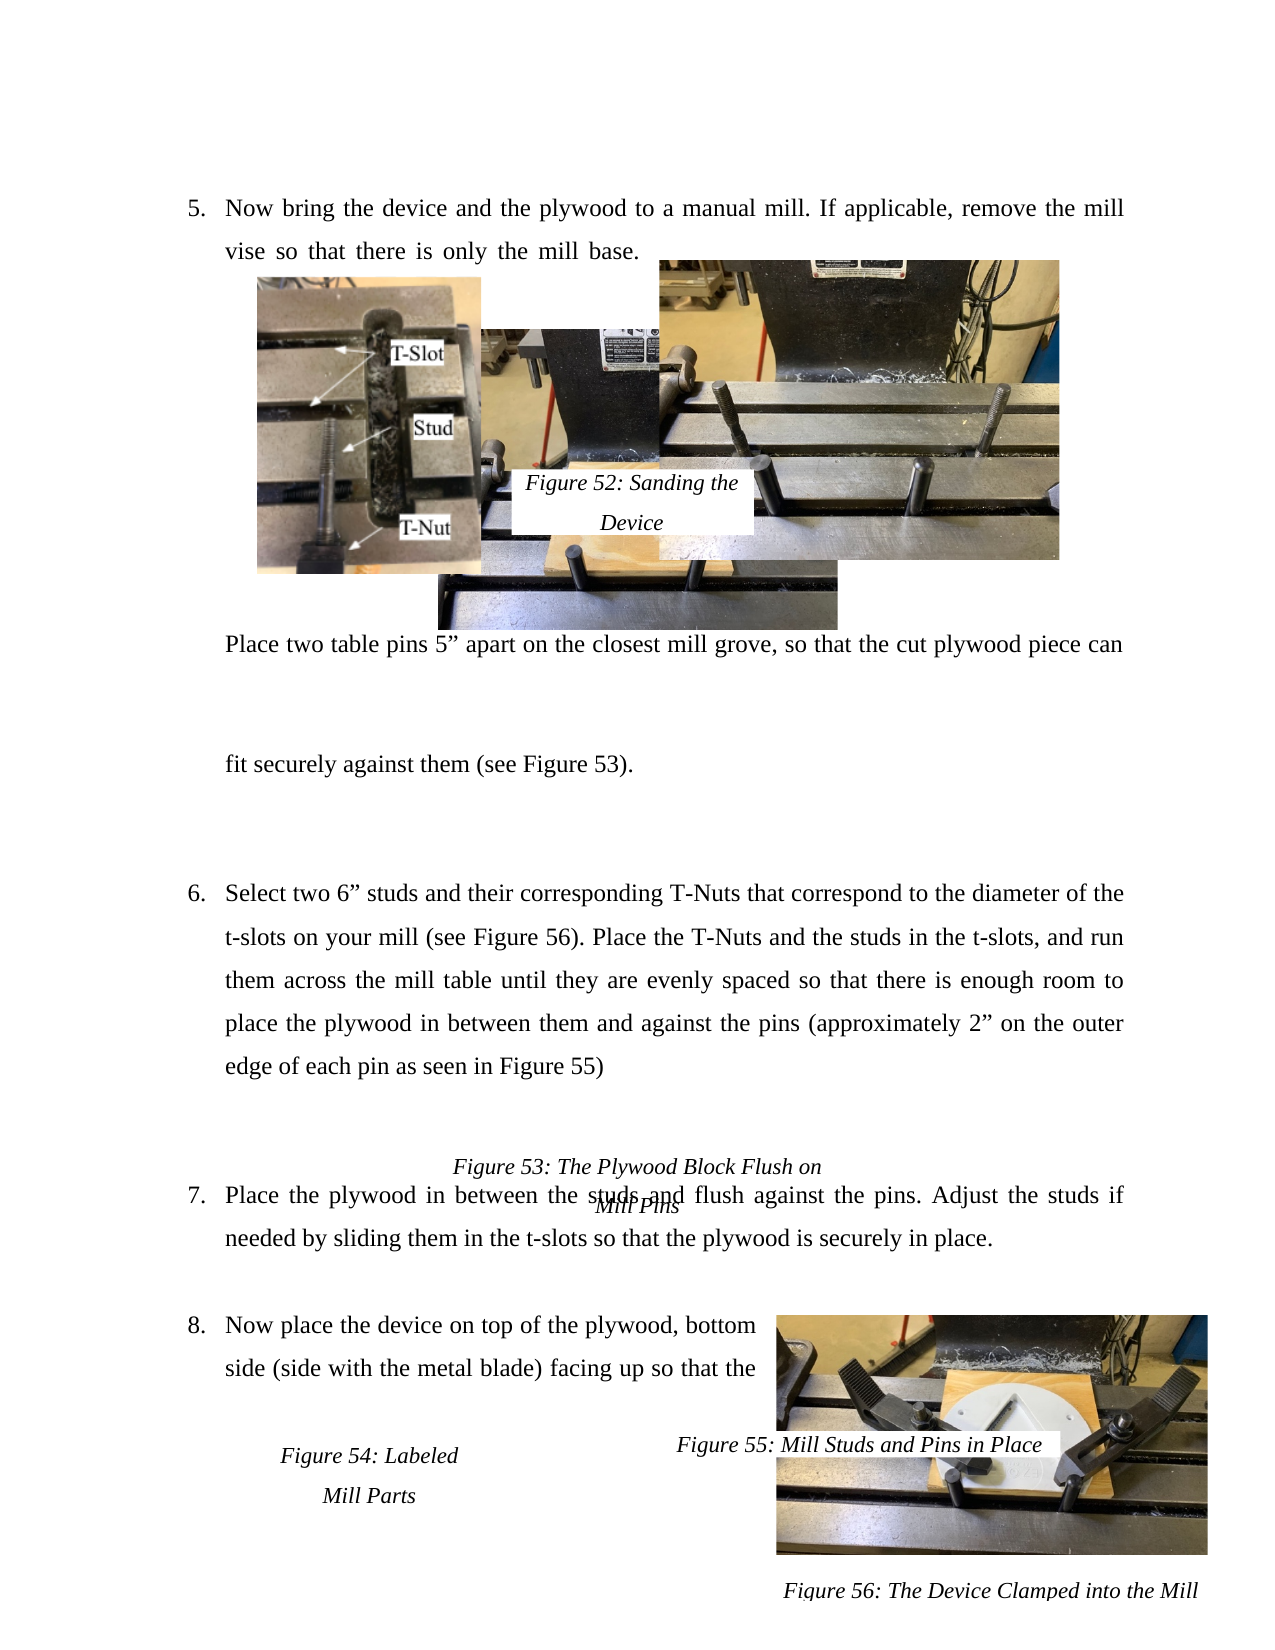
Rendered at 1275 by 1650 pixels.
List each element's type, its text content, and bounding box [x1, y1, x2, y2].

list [187, 1310, 1125, 1382]
list Select two 6” studs and their corresponding T-Nuts that correspond to the diameter of the t-slots on your mill (see Figure 56). Place the T-Nuts and the studs in the t-slots, and run them across the mill table until they are evenly spaced so that there is enough room to place the plywood in between them and against the pins (approximately 2” on the outer edge of each pin as seen in Figure 55) [187, 878, 1125, 1080]
picture [776, 1315, 1208, 1555]
list Place the plywood in between the studs and flush against the pins. Adjust the studs if needed by sliding them in the t-slots so that the plywood is securely in place. [187, 1180, 1125, 1252]
picture [257, 260, 1060, 630]
